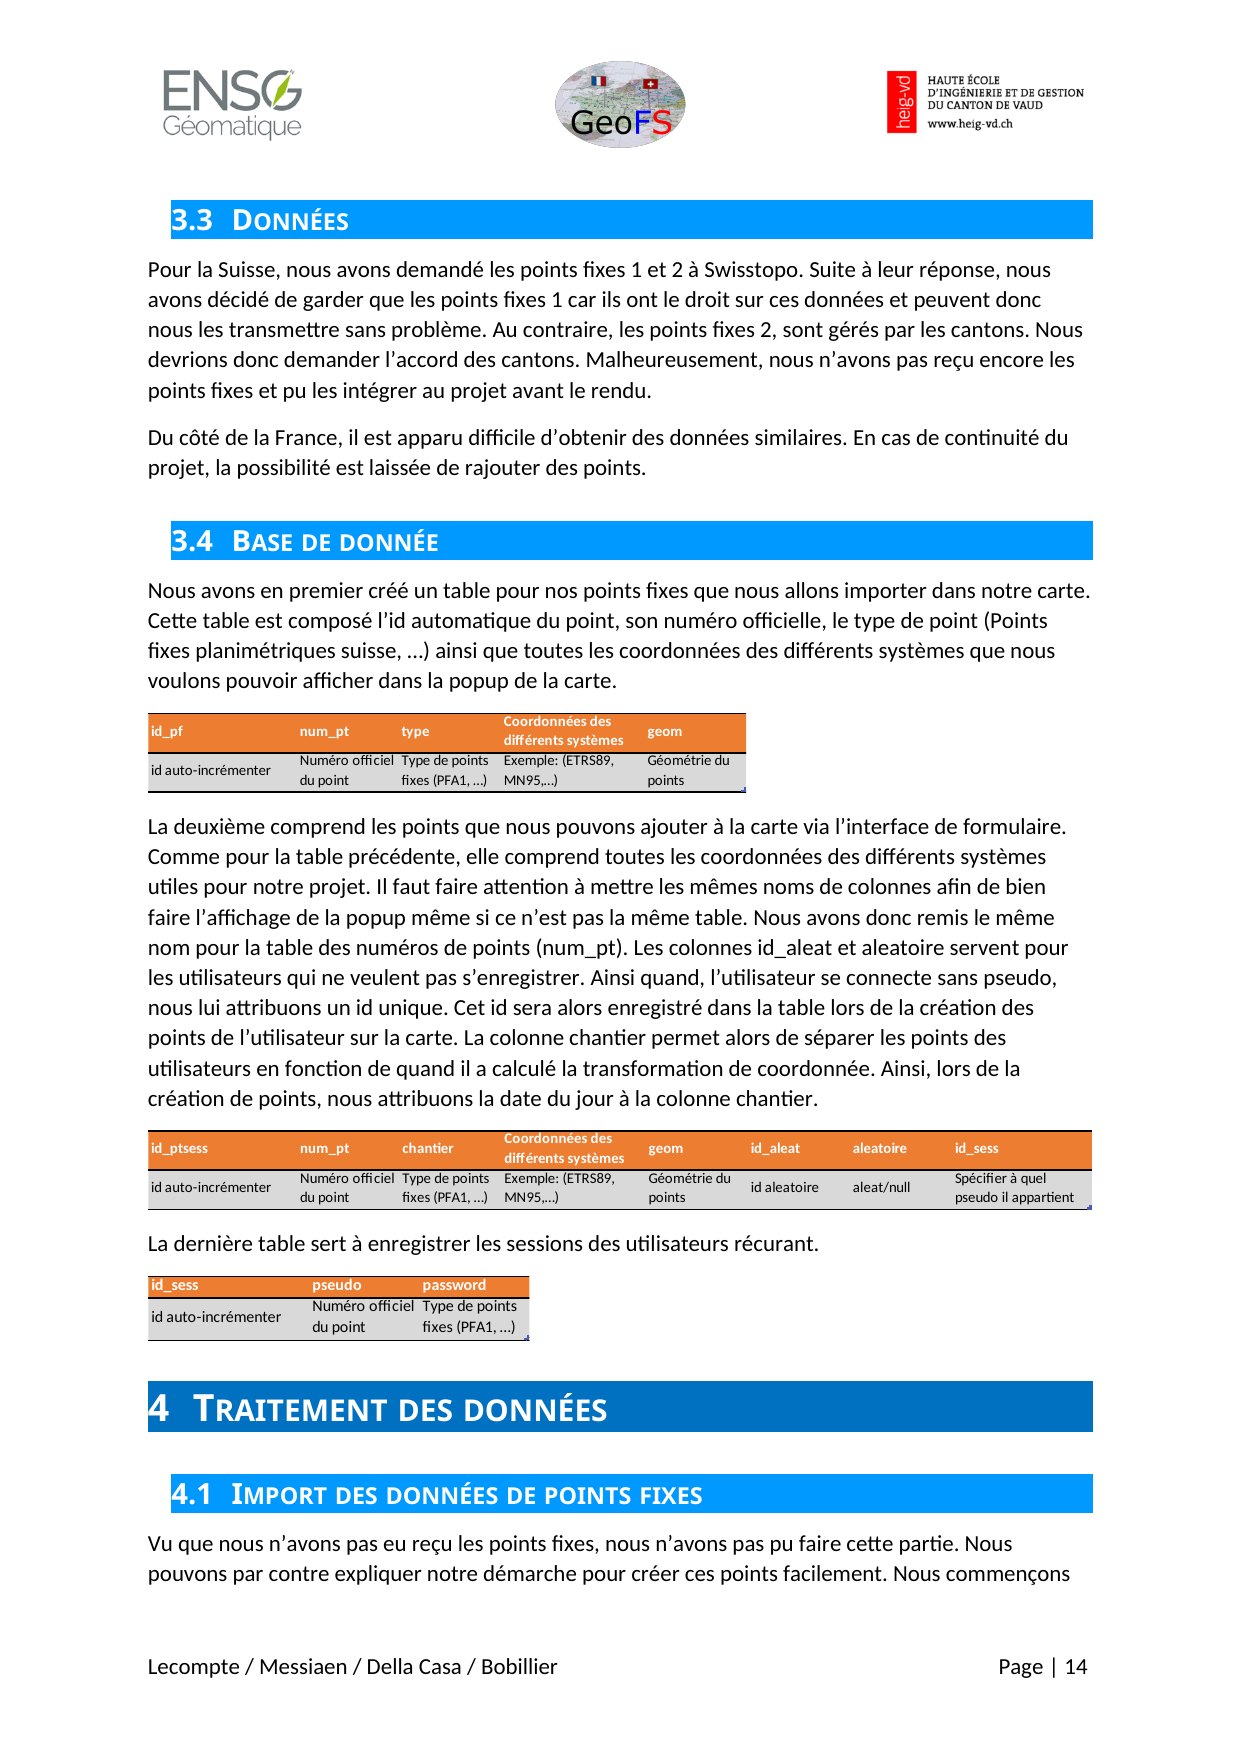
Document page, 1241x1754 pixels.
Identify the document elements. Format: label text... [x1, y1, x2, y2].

text Du côté de la France, il est apparu difficile d’obtenir des données similaires. En cas de continuité du projet, la possibilité est laissée de rajouter des points. [148, 423, 1093, 481]
subtitle Données [171, 200, 1093, 239]
text La dernière table sert à enregistrer les sessions des utilisateurs récurant. [148, 1229, 1093, 1257]
picture [877, 59, 1093, 148]
subtitle Traitement des données [148, 1381, 1093, 1432]
subtitle Import des données de points fixes [171, 1474, 1093, 1513]
picture [147, 59, 318, 148]
picture [551, 59, 689, 148]
text La deuxième comprend les points que nous pouvons ajouter à la carte via l’interface de formulaire. Comme pour la table précédente, elle comprend toutes les coordonnées des différents systèmes utiles pour notre projet. Il faut faire attention à mettre les mêmes noms de colonnes afin de bien faire l’affichage de la popup même si ce n’est pas la même table. Nous avons donc remis le même nom pour la table des numéros de points (num_pt). Les colonnes id_aleat et aleatoire servent pour les utilisateurs qui ne veulent pas s’enregistrer. Ainsi quand, l’utilisateur se connecte sans pseudo, nous lui attribuons un id unique. Cet id sera alors enregistré dans la table lors de la création des points de l’utilisateur sur la carte. La colonne chantier permet alors de séparer les points des utilisateurs en fonction de quand il a calculé la transformation de coordonnée. Ainsi, lors de la création de points, nous attribuons la date du jour à la colonne chantier. [148, 812, 1093, 1112]
text Pour la Suisse, nous avons demandé les points fixes 1 et 2 à Swisstopo. Suite à leur réponse, nous avons décidé de garder que les points fixes 1 car ils ont le droit sur ces données et peuvent donc nous les transmettre sans problème. Au contraire, les points fixes 2, sont gérés par les cantons. Nous devrions donc demander l’accord des cantons. Malheureusement, nous n’avons pas reçu encore les points fixes et pu les intégrer au projet avant le rendu. [148, 255, 1093, 404]
subtitle Base de donnée [171, 521, 1093, 560]
text Nous avons en premier créé un table pour nos points fixes que nous allons importer dans notre carte. Cette table est composé l’id automatique du point, son numéro officielle, le type de point (Points fixes planimétriques suisse, …) ainsi que toutes les coordonnées des différents systèmes que nous voulons pouvoir afficher dans la popup de la carte. [148, 576, 1093, 694]
